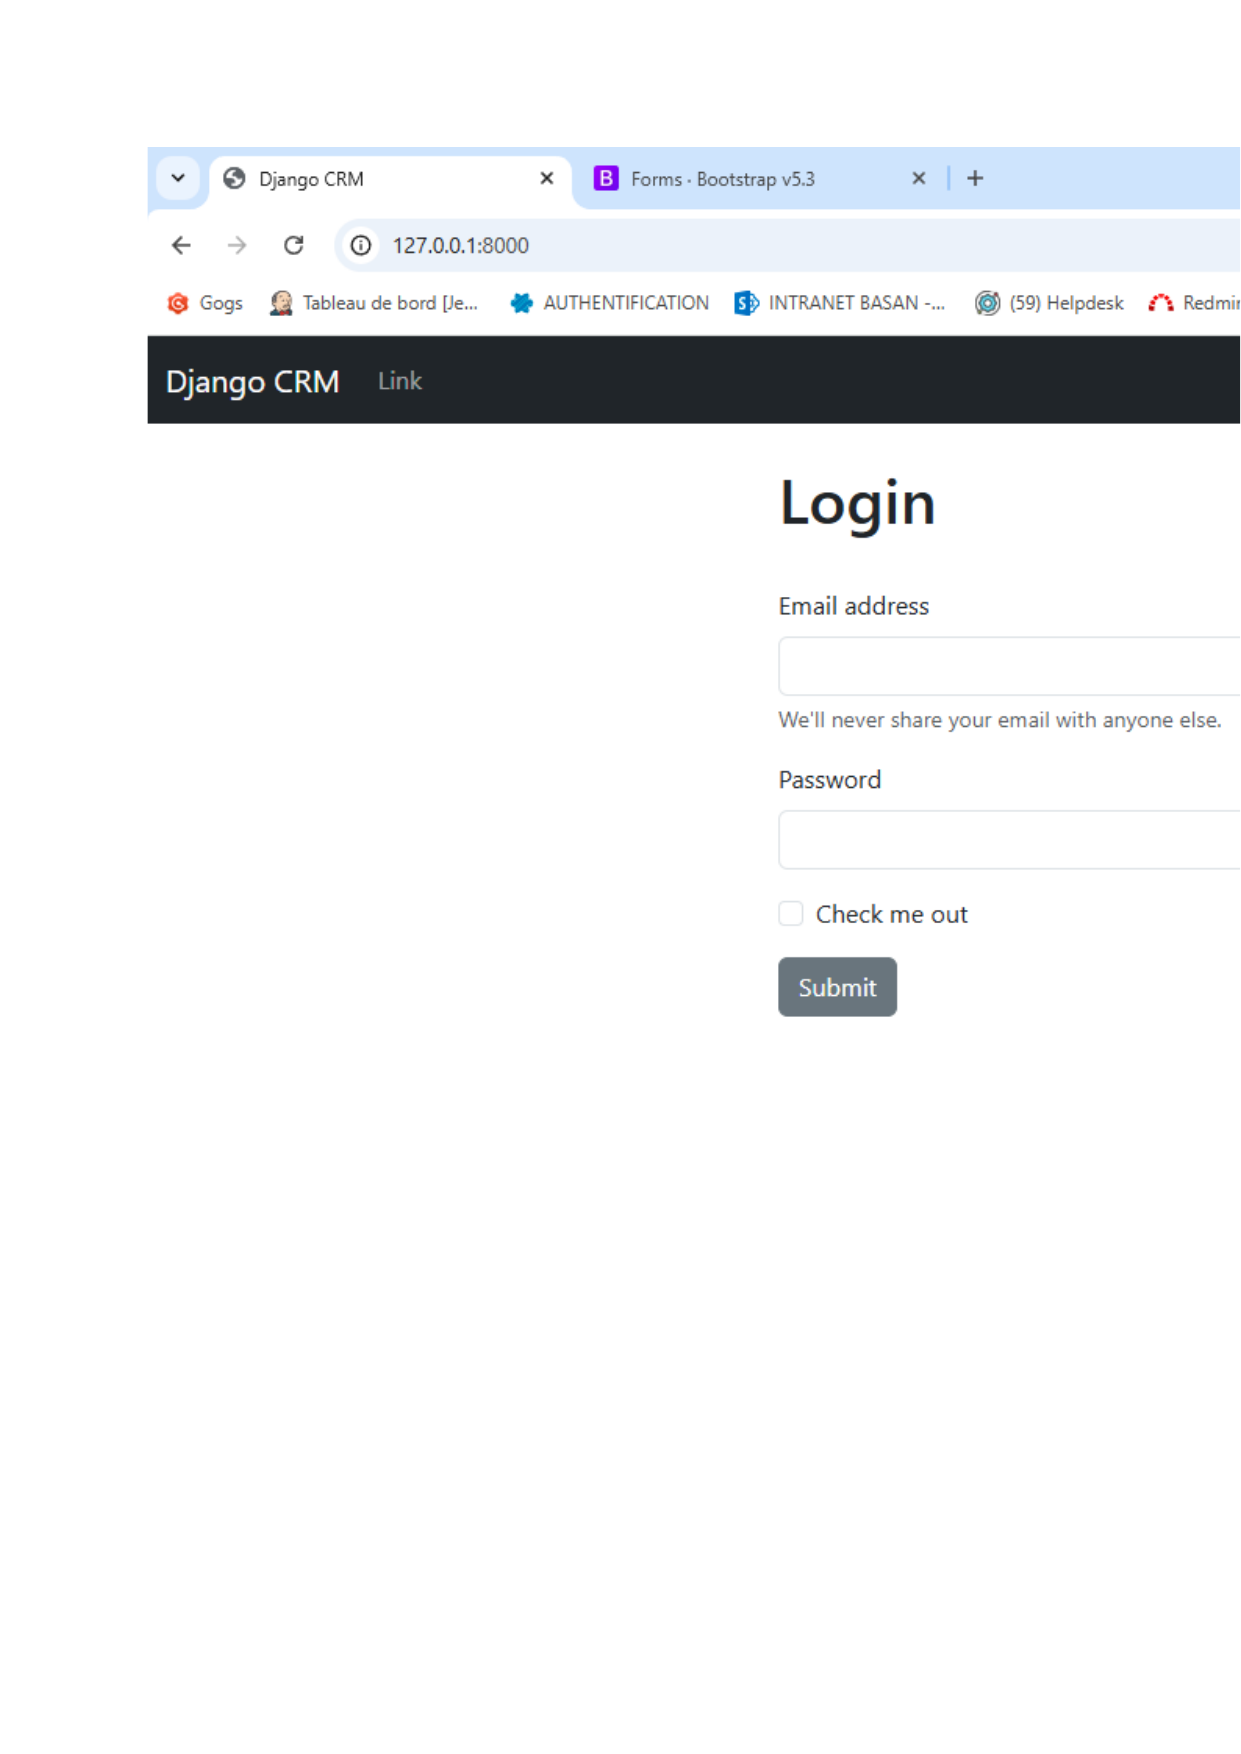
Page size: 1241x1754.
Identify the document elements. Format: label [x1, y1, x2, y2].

picture [147, 147, 1241, 1128]
